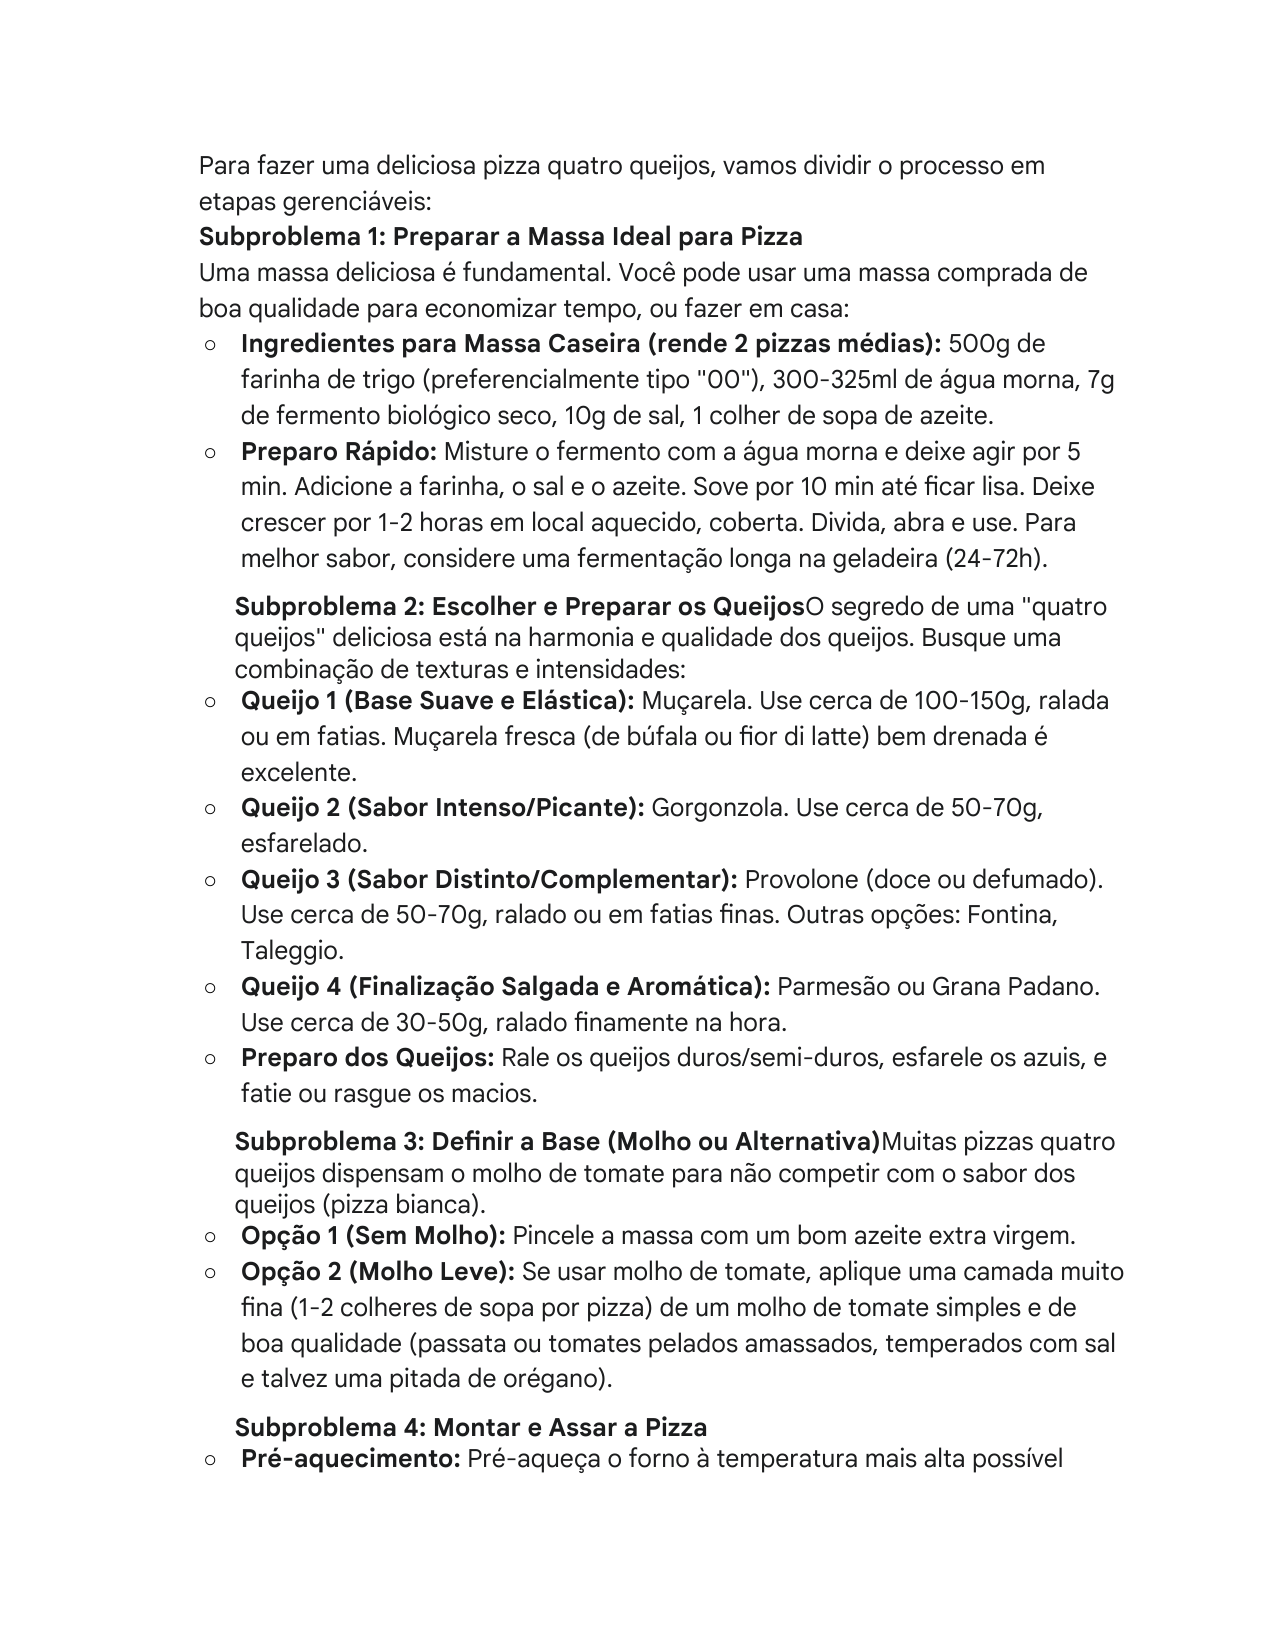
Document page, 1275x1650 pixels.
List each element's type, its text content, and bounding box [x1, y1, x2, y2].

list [161, 150, 1125, 324]
list Opção 1 (Sem Molho): Pincele a massa com um bom azeite extra virgem. [203, 1221, 1125, 1252]
text Subproblema 2: Escolher e Preparar os QueijosO segredo de uma "quatro queijos" deliciosa está na harmonia e qualidade dos queijos. Busque uma combinação de texturas e intensidades: [234, 591, 1125, 685]
list Ingredientes para Massa Caseira (rende 2 pizzas médias): 500g de farinha de trigo (preferencialmente tipo "00"), 300-325ml de água morna, 7g de fermento biológico seco, 10g de sal, 1 colher de sopa de azeite. [203, 329, 1125, 431]
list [203, 1443, 1125, 1474]
list Opção 2 (Molho Leve): Se usar molho de tomate, aplique uma camada muito fina (1-2 colheres de sopa por pizza) de um molho de tomate simples e de boa qualidade (passata ou tomates pelados amassados, temperados com sal e talvez uma pitada de orégano). [203, 1256, 1125, 1395]
text Subproblema 4: Montar e Assar a Pizza [234, 1412, 1125, 1443]
list Preparo Rápido: Misture o fermento com a água morna e deixe agir por 5 min. Adicione a farinha, o sal e o azeite. Sove por 10 min até ficar lisa. Deixe crescer por 1-2 horas em local aquecido, coberta. Divida, abra e use. Para melhor sabor, considere uma fermentação longa na geladeira (24-72h). [203, 436, 1125, 574]
list Queijo 4 (Finalização Salgada e Aromática): Parmesão ou Grana Padano. Use cerca de 30-50g, ralado finamente na hora. [203, 971, 1125, 1038]
list Preparo dos Queijos: Rale os queijos duros/semi-duros, esfarele os azuis, e fatie ou rasgue os macios. [203, 1043, 1125, 1110]
list Queijo 1 (Base Suave e Elástica): Muçarela. Use cerca de 100-150g, ralada ou em fatias. Muçarela fresca (de búfala ou fior di latte) bem drenada é excelente. [203, 685, 1125, 788]
list Queijo 3 (Sabor Distinto/Complementar): Provolone (doce ou defumado). Use cerca de 50-70g, ralado ou em fatias finas. Outras opções: Fontina, Taleggio. [203, 864, 1125, 967]
list Queijo 2 (Sabor Intenso/Picante): Gorgonzola. Use cerca de 50-70g, esfarelado. [203, 792, 1125, 859]
text Subproblema 3: Definir a Base (Molho ou Alternativa)Muitas pizzas quatro queijos dispensam o molho de tomate para não competir com o sabor dos queijos (pizza bianca). [234, 1127, 1125, 1221]
